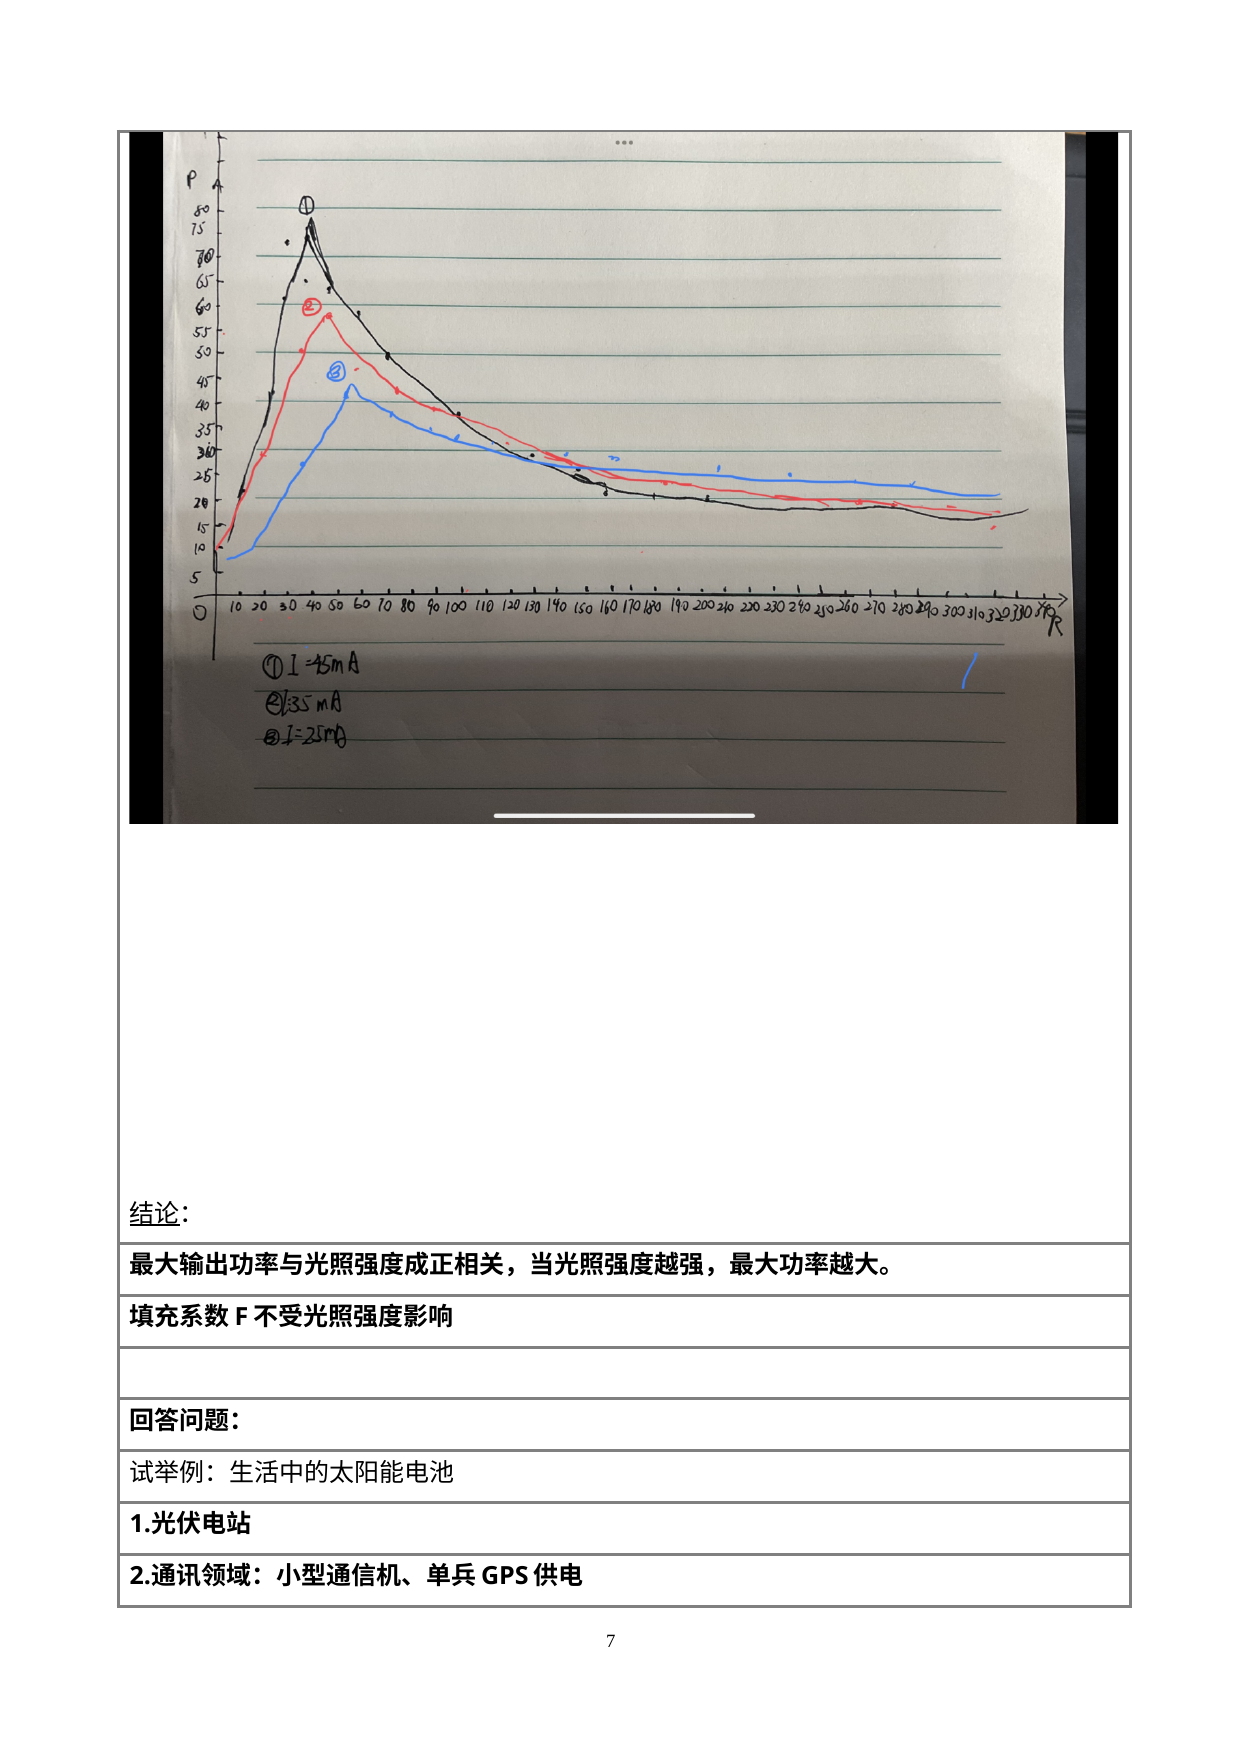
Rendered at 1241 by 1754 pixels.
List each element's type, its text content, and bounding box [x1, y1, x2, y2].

table_cell 四、在同一坐标系下，绘制不同光照条件下的太阳能电池输出特性曲线（P输出-R负载曲线）。将图贴至下方。通过分析比较以及前面的计算结果，得出实验结论。 结论： [120, 133, 1129, 1242]
table_cell 填充系数F不受光照强度影响 [120, 1297, 1129, 1346]
table_cell 2.通讯领域：小型通信机、单兵GPS供电 [120, 1556, 1129, 1604]
table_cell 最大输出功率与光照强度成正相关，当光照强度越强，最大功率越大。 [120, 1245, 1129, 1294]
table_cell 1.光伏电站 [120, 1504, 1129, 1553]
table_cell [120, 1349, 1129, 1397]
table_cell 回答问题： [120, 1400, 1129, 1449]
picture [129, 132, 1119, 824]
table_cell 试举例：生活中的太阳能电池 [120, 1452, 1129, 1501]
